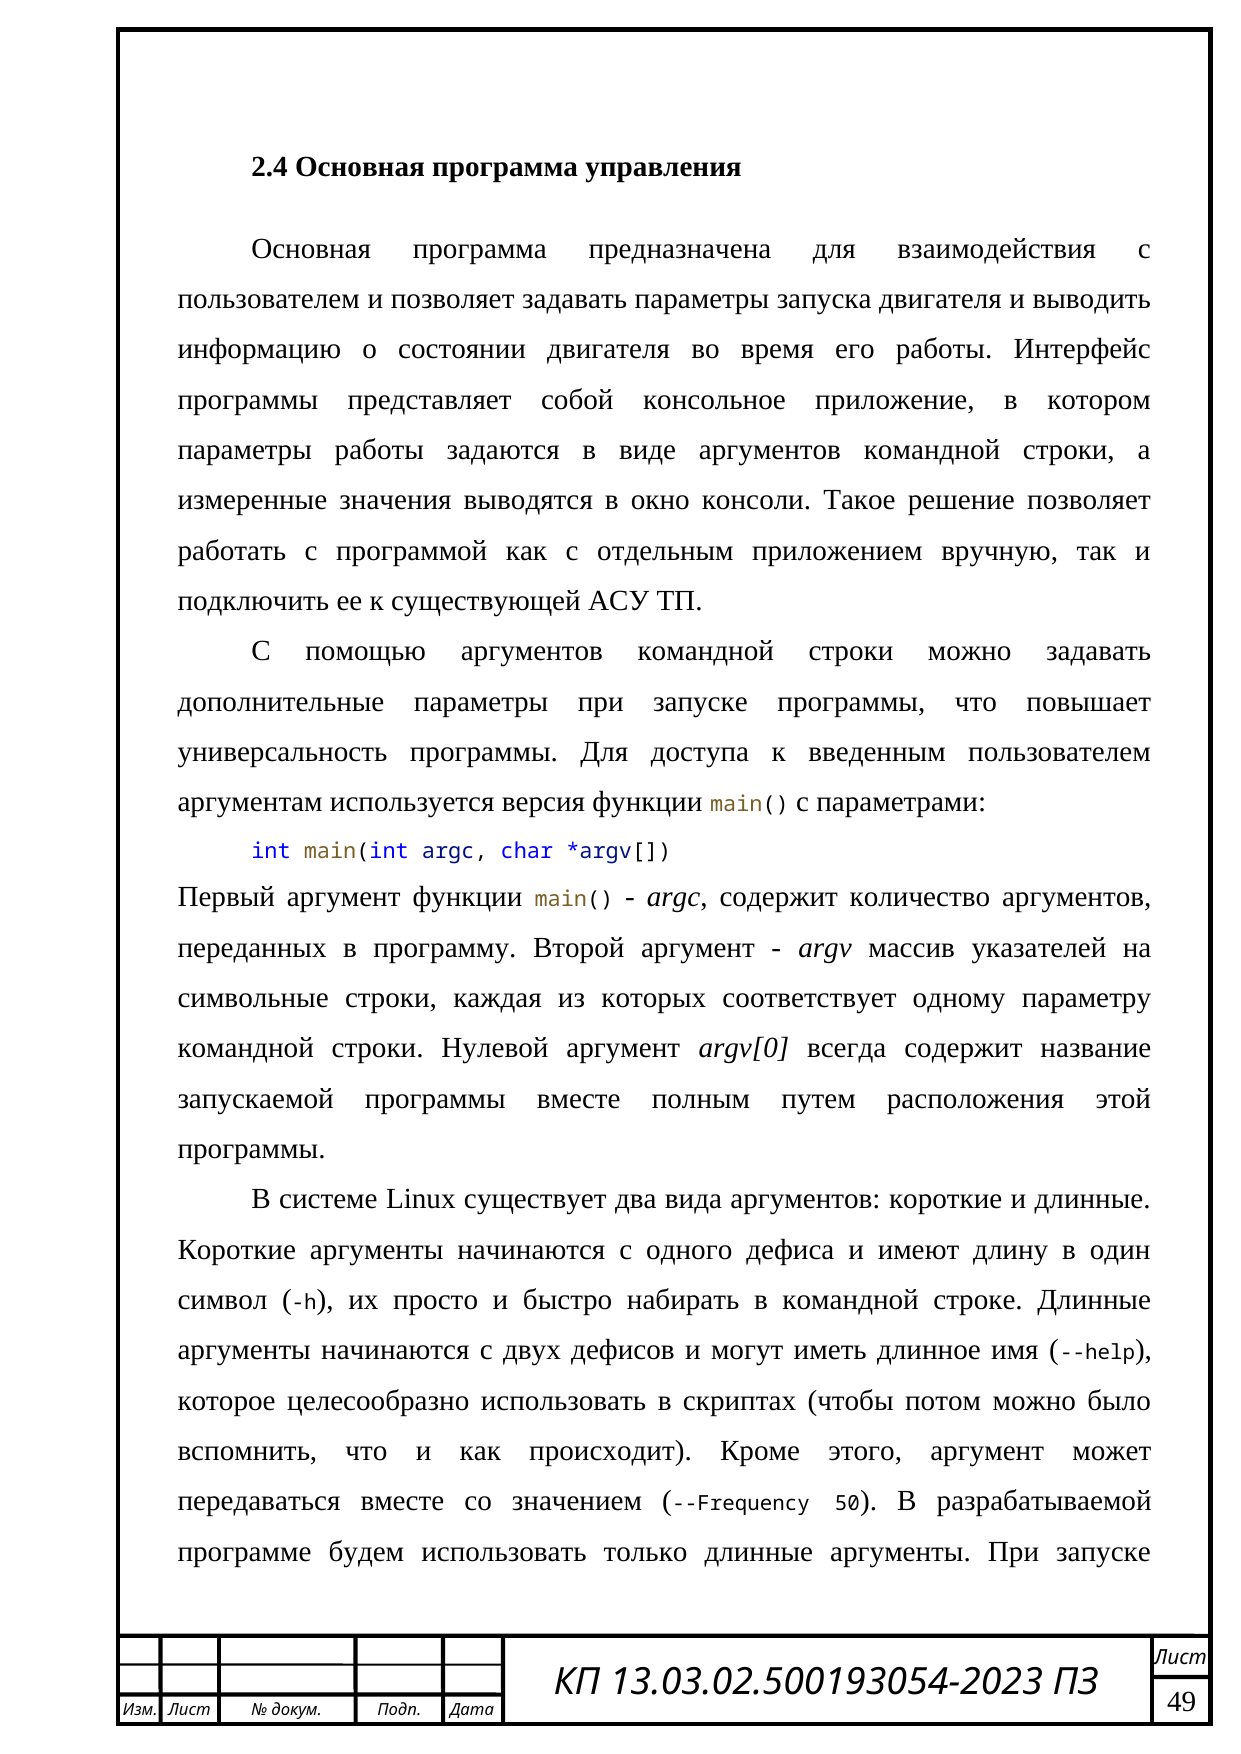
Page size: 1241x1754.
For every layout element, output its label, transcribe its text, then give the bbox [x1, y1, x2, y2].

subtitle Основная программа управления [177, 149, 1152, 183]
text Основная программа предназначена для взаимодействия с пользователем и позволяет задавать параметры запуска двигателя и выводить информацию о состоянии двигателя во время его работы. Интерфейс программы представляет собой консольное приложение, в котором параметры работы задаются в виде аргументов командной строки, а измеренные значения выводятся в окно консоли. Такое решение позволяет работать с программой как с отдельным приложением вручную, так и подключить ее к существующей АСУ ТП. [177, 231, 1152, 617]
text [177, 1181, 1152, 1567]
text int main(int argc, char *argv[]) [177, 835, 1152, 864]
text Первый аргумент функции main() - argc, содержит количество аргументов, переданных в программу. Второй аргумент - argv массив указателей на символьные строки, каждая из которых соответствует одному параметру командной строки. Нулевой аргумент argv[0] всегда содержит название запускаемой программы вместе полным путем расположения этой программы. [177, 879, 1152, 1165]
text С помощью аргументов командной строки можно задавать дополнительные параметры при запуске программы, что повышает универсальность программы. Для доступа к введенным пользователем аргументам используется версия функции main() с параметрами: [177, 633, 1152, 818]
